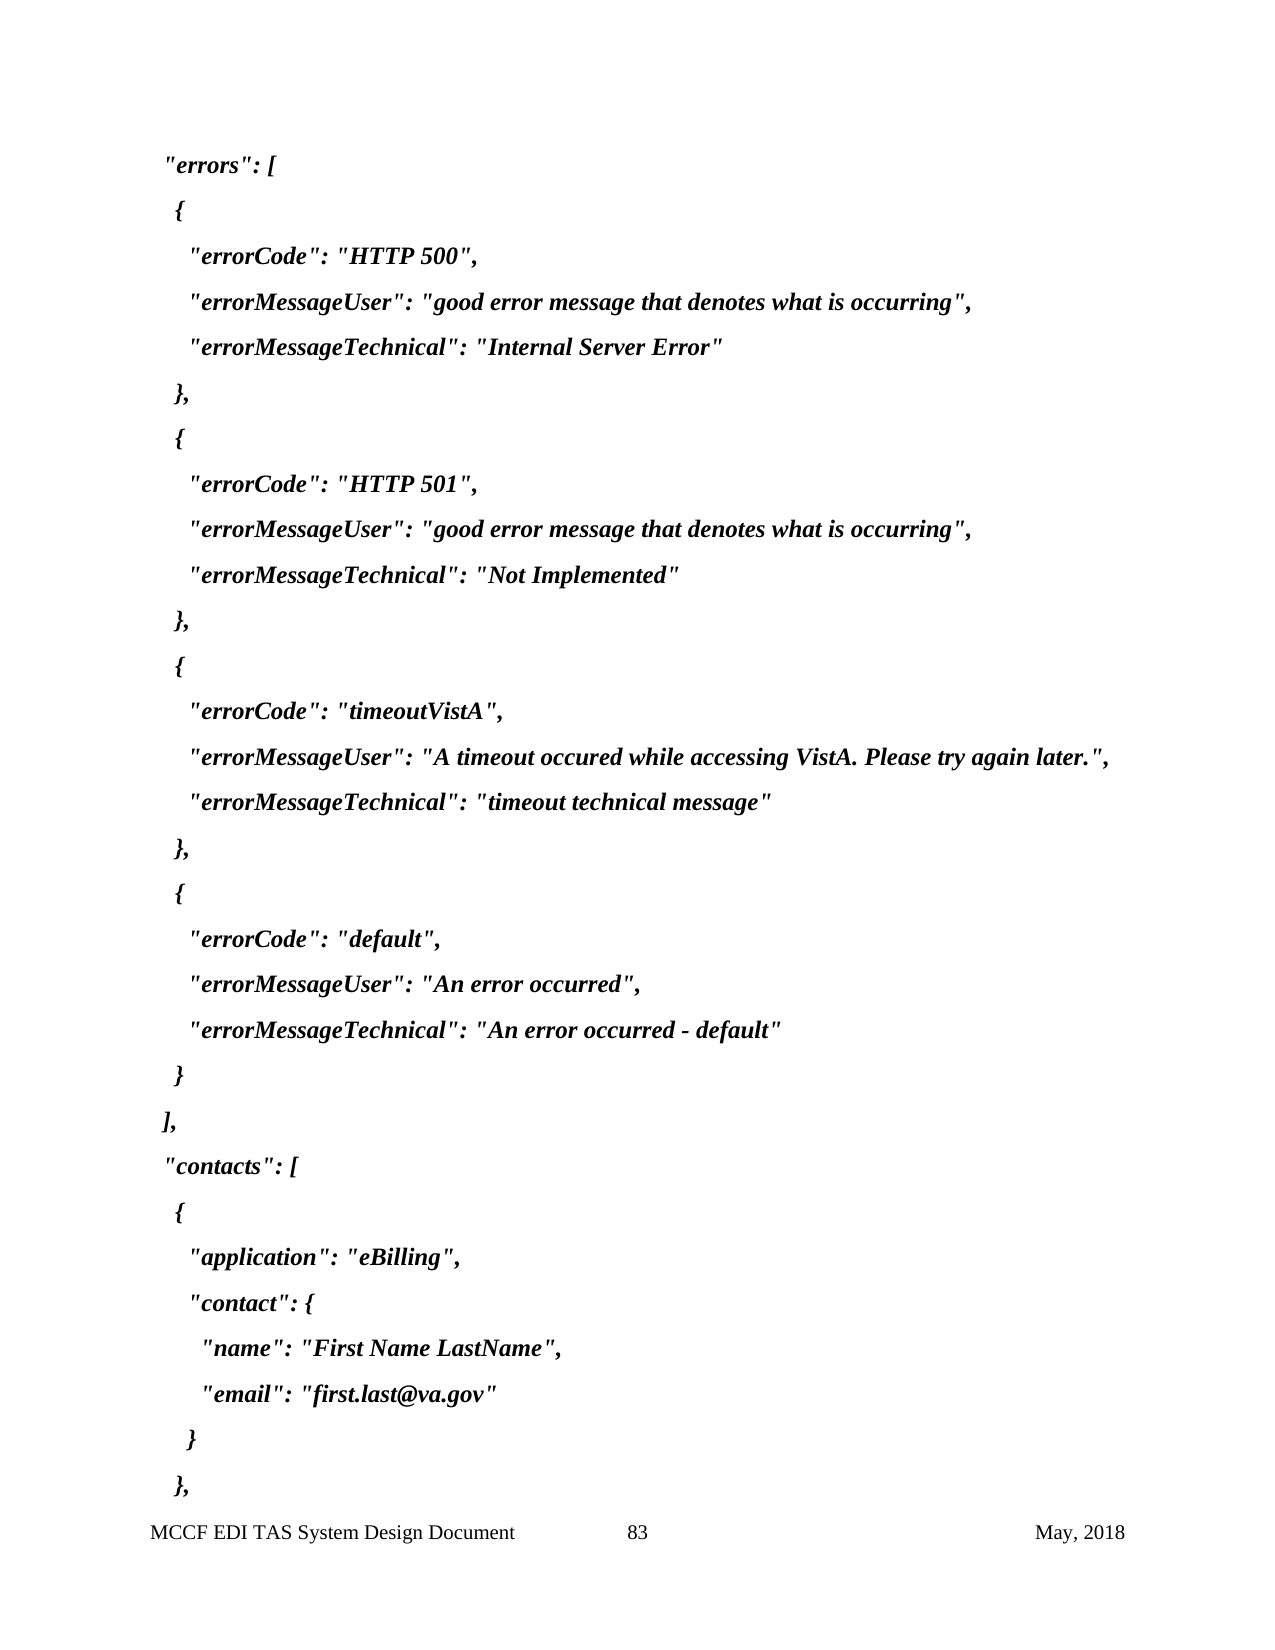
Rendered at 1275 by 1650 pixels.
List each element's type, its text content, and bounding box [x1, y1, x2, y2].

text "errorMessageTechnical": "An error occurred - default" [150, 1015, 1125, 1044]
text "contact": { [150, 1288, 1125, 1317]
text "errorCode": "HTTP 501", [150, 469, 1125, 497]
text "errors": [ [150, 150, 1125, 179]
text "errorCode": "default", [150, 924, 1125, 953]
text "errorMessageTechnical": "timeout technical message" [150, 787, 1125, 816]
text { [150, 423, 1125, 452]
text ], [150, 1106, 1125, 1135]
text "errorMessageUser": "A timeout occured while accessing VistA. Please try again later.", [150, 742, 1125, 771]
text } [150, 1060, 1125, 1089]
text "errorCode": "HTTP 500", [150, 241, 1125, 270]
text "application": "eBilling", [150, 1242, 1125, 1271]
text "errorMessageTechnical": "Internal Server Error" [150, 332, 1125, 361]
text { [150, 1197, 1125, 1226]
text "errorCode": "timeoutVistA", [150, 696, 1125, 725]
text "errorMessageUser": "good error message that denotes what is occurring", [150, 514, 1125, 543]
text { [150, 878, 1125, 907]
text "errorMessageTechnical": "Not Implemented" [150, 560, 1125, 588]
text }, [150, 1470, 1125, 1499]
text { [150, 196, 1125, 224]
text "contacts": [ [150, 1151, 1125, 1180]
text }, [150, 378, 1125, 406]
text "name": "First Name LastName", [150, 1333, 1125, 1362]
text "errorMessageUser": "good error message that denotes what is occurring", [150, 287, 1125, 315]
text }, [150, 833, 1125, 862]
text }, [150, 605, 1125, 634]
text "email": "first.last@va.gov" [150, 1379, 1125, 1408]
text { [150, 651, 1125, 679]
text "errorMessageUser": "An error occurred", [150, 969, 1125, 998]
text } [150, 1424, 1125, 1453]
